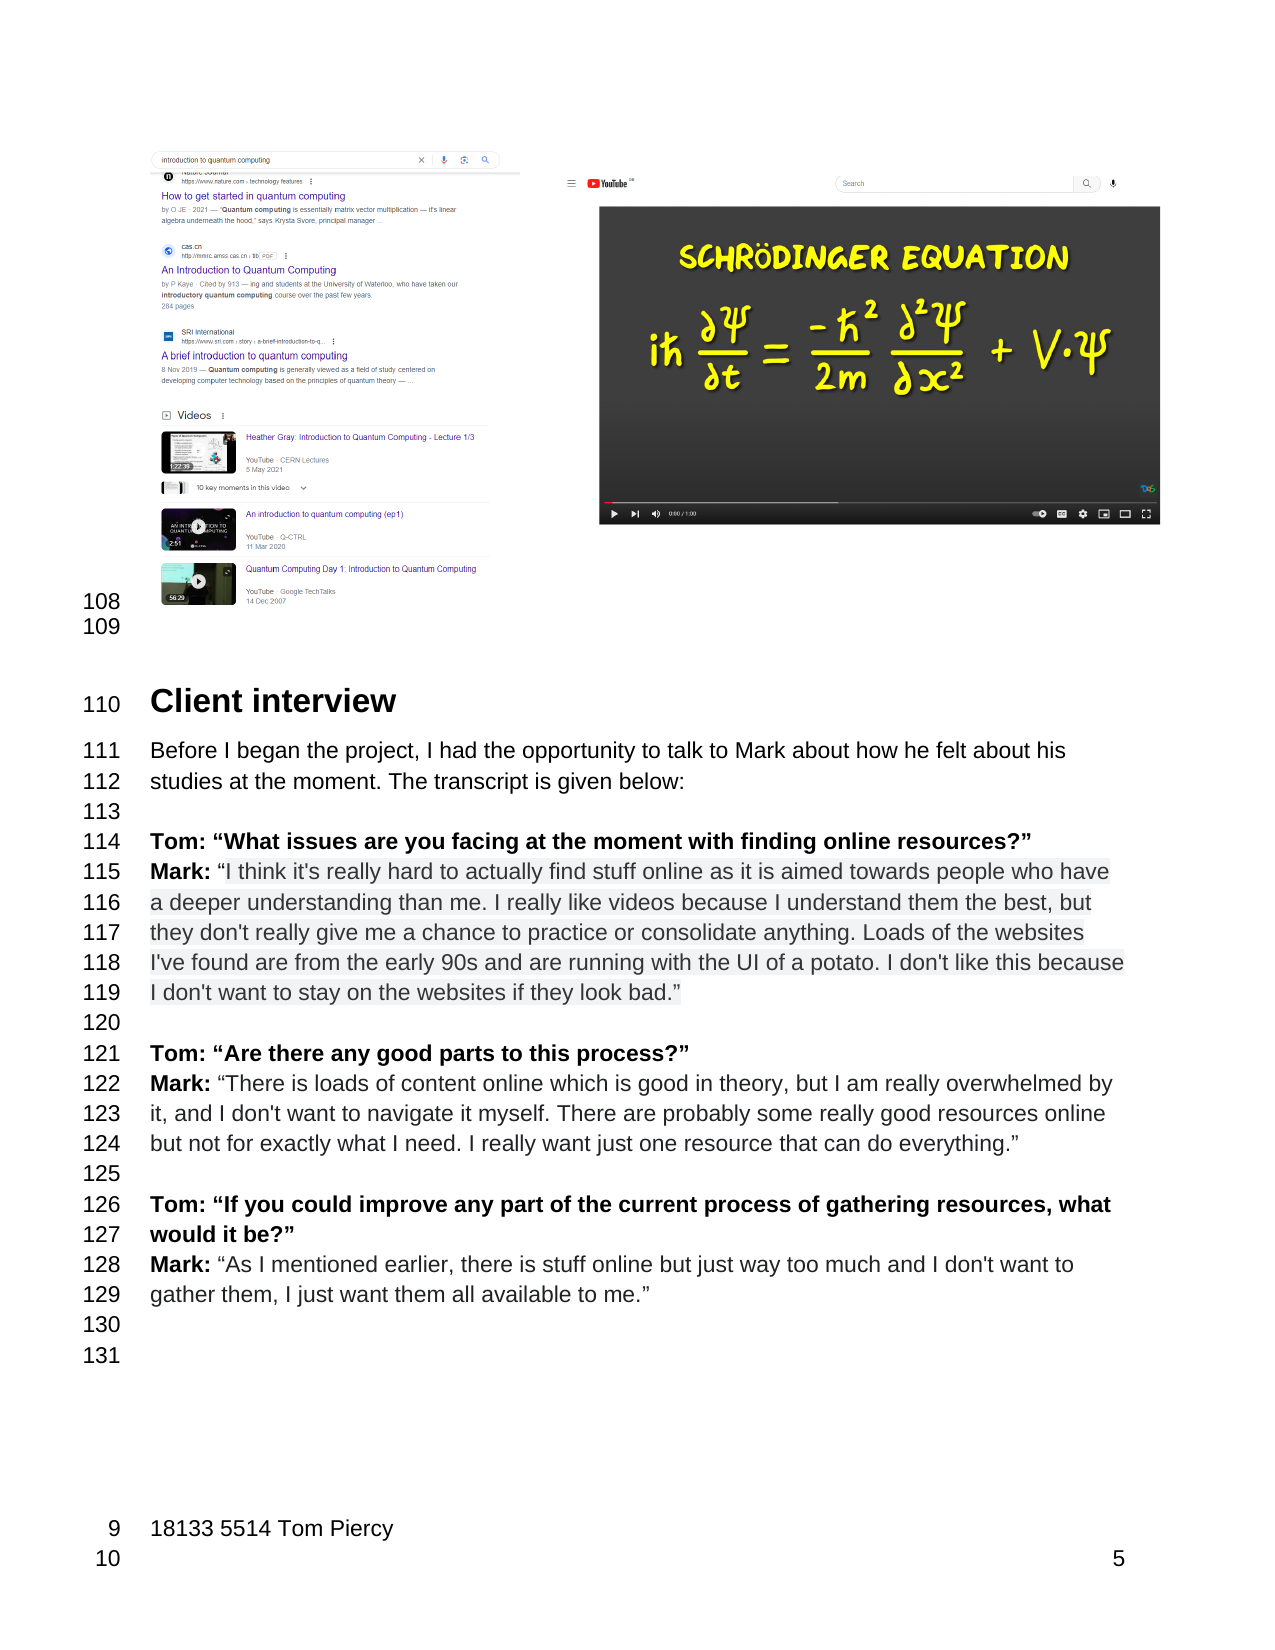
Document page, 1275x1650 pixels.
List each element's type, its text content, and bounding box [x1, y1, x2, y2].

text Tom: “What issues are you facing at the moment with finding online resources?” [150, 828, 1125, 854]
text Mark: “I think it's really hard to actually find stuff online as it is aimed towards people who have a deeper understanding than me. I really like videos because I understand them the best, but they don't really give me a chance to practice or consolidate anything. Loads of the websites I've found are from the early 90s and are running with the UI of a potato. I don't like this because I don't want to stay on the websites if they look bad.” [150, 858, 1125, 1005]
picture [559, 176, 1160, 530]
text Tom: “If you could improve any part of the current process of gathering resources, what would it be?” [150, 1191, 1125, 1247]
picture [150, 150, 520, 610]
text Mark: “As I mentioned earlier, there is stuff online but just way too much and I don't want to gather them, I just want them all available to me.” [150, 1251, 1125, 1307]
text Tom: “Are there any good parts to this process?” [150, 1039, 1125, 1066]
text Mark: “There is loads of content online which is good in theory, but I am really overwhelmed by it, and I don't want to navigate it myself. There are probably some really good resources online but not for exactly what I need. I really want just one resource that can do everything.” [150, 1070, 1125, 1156]
subtitle Client interview [150, 681, 1125, 719]
text Before I began the project, I had the opportunity to talk to Mark about how he felt about his studies at the moment. The transcript is given below: [150, 737, 1125, 794]
